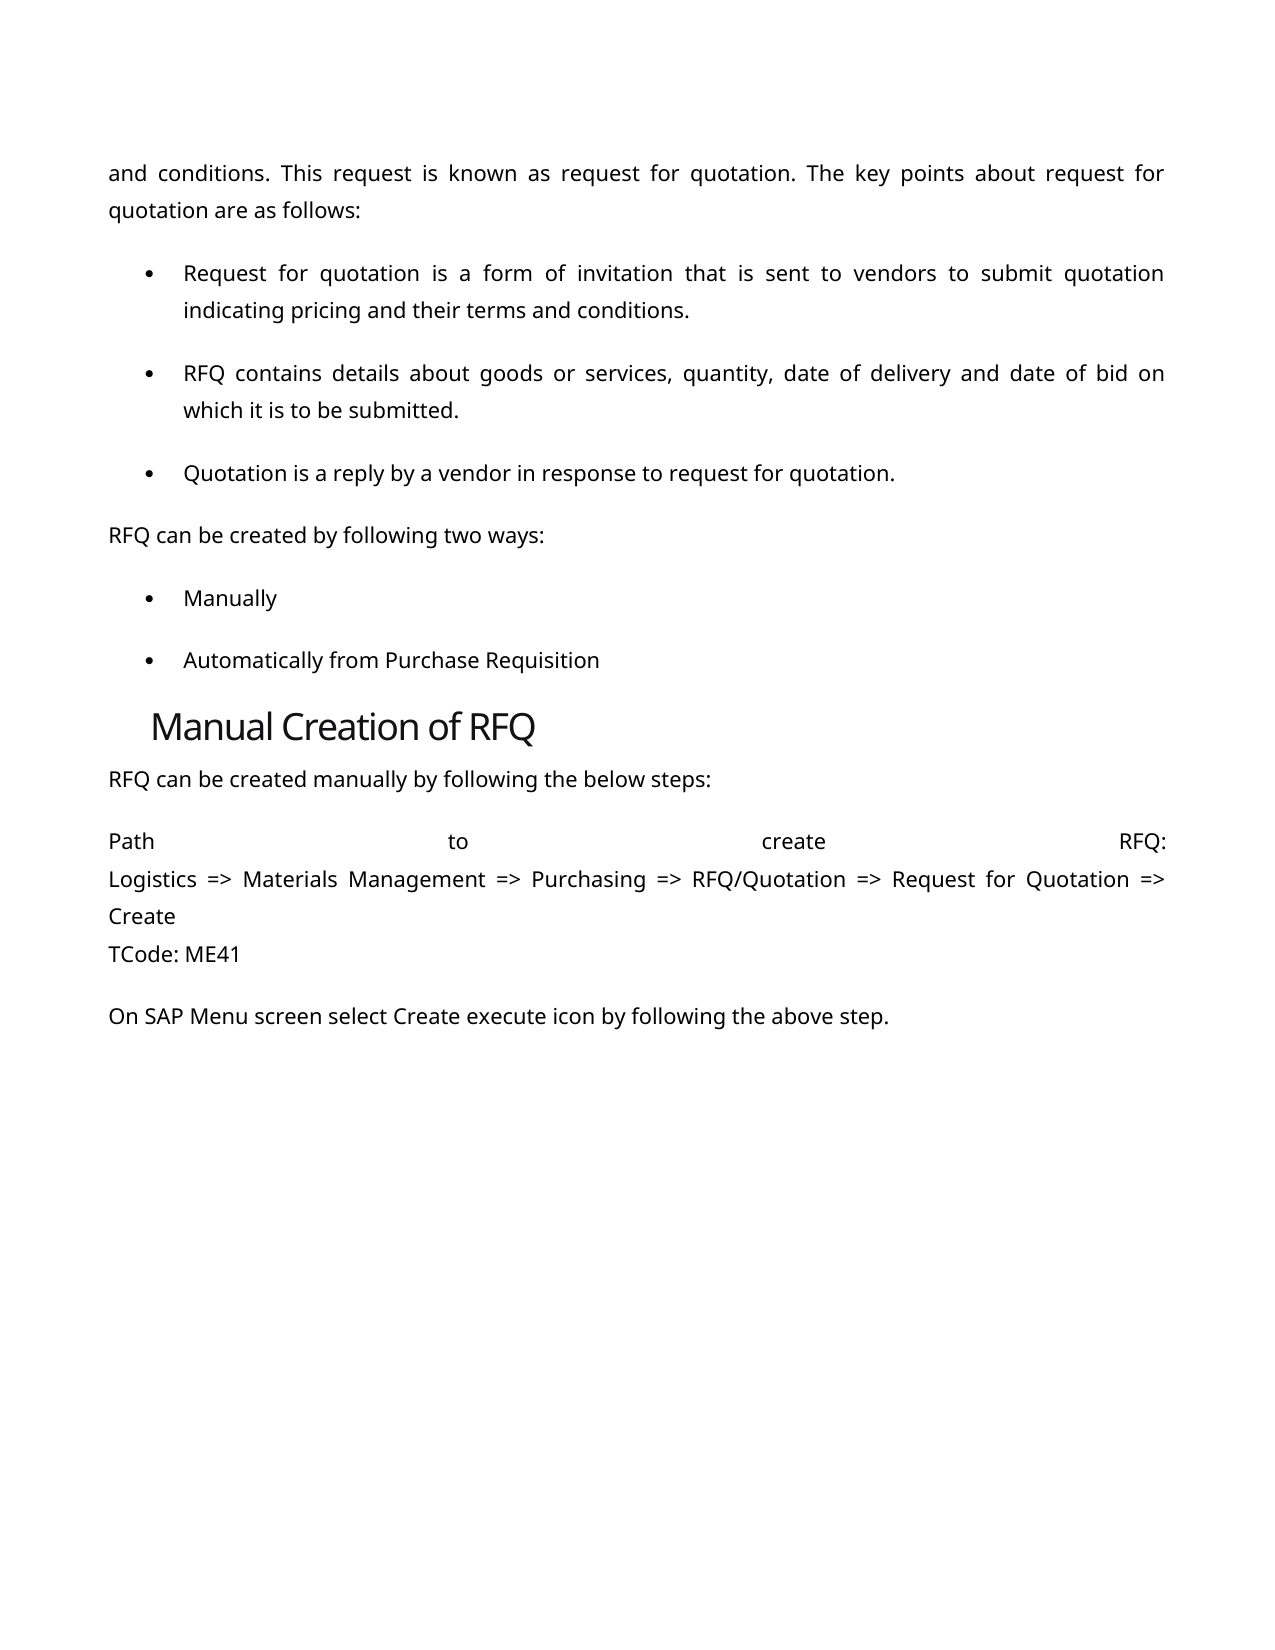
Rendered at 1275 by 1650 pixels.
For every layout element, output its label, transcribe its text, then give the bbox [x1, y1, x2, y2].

list Automatically from Purchase Requisition [146, 637, 1167, 675]
list Quotation is a reply by a vendor in response to request for quotation. [146, 450, 1167, 487]
text Manual Creation of RFQ [150, 700, 1167, 751]
text RFQ can be created by following two ways: [108, 512, 1167, 550]
text On SAP Menu screen select Create execute icon by following the above step. [108, 993, 1167, 1031]
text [108, 150, 1167, 225]
text RFQ can be created manually by following the below steps: [108, 756, 1167, 793]
list Manually [146, 575, 1167, 612]
list Request for quotation is a form of invitation that is sent to vendors to submit quotation indicating pricing and their terms and conditions. [146, 250, 1167, 325]
list RFQ contains details about goods or services, quantity, date of delivery and date of bid on which it is to be submitted. [146, 350, 1167, 425]
text Path to create RFQ: Logistics => Materials Management => Purchasing => RFQ/Quotation => Request for Quotation => Create TCode: ME41 [108, 818, 1167, 968]
